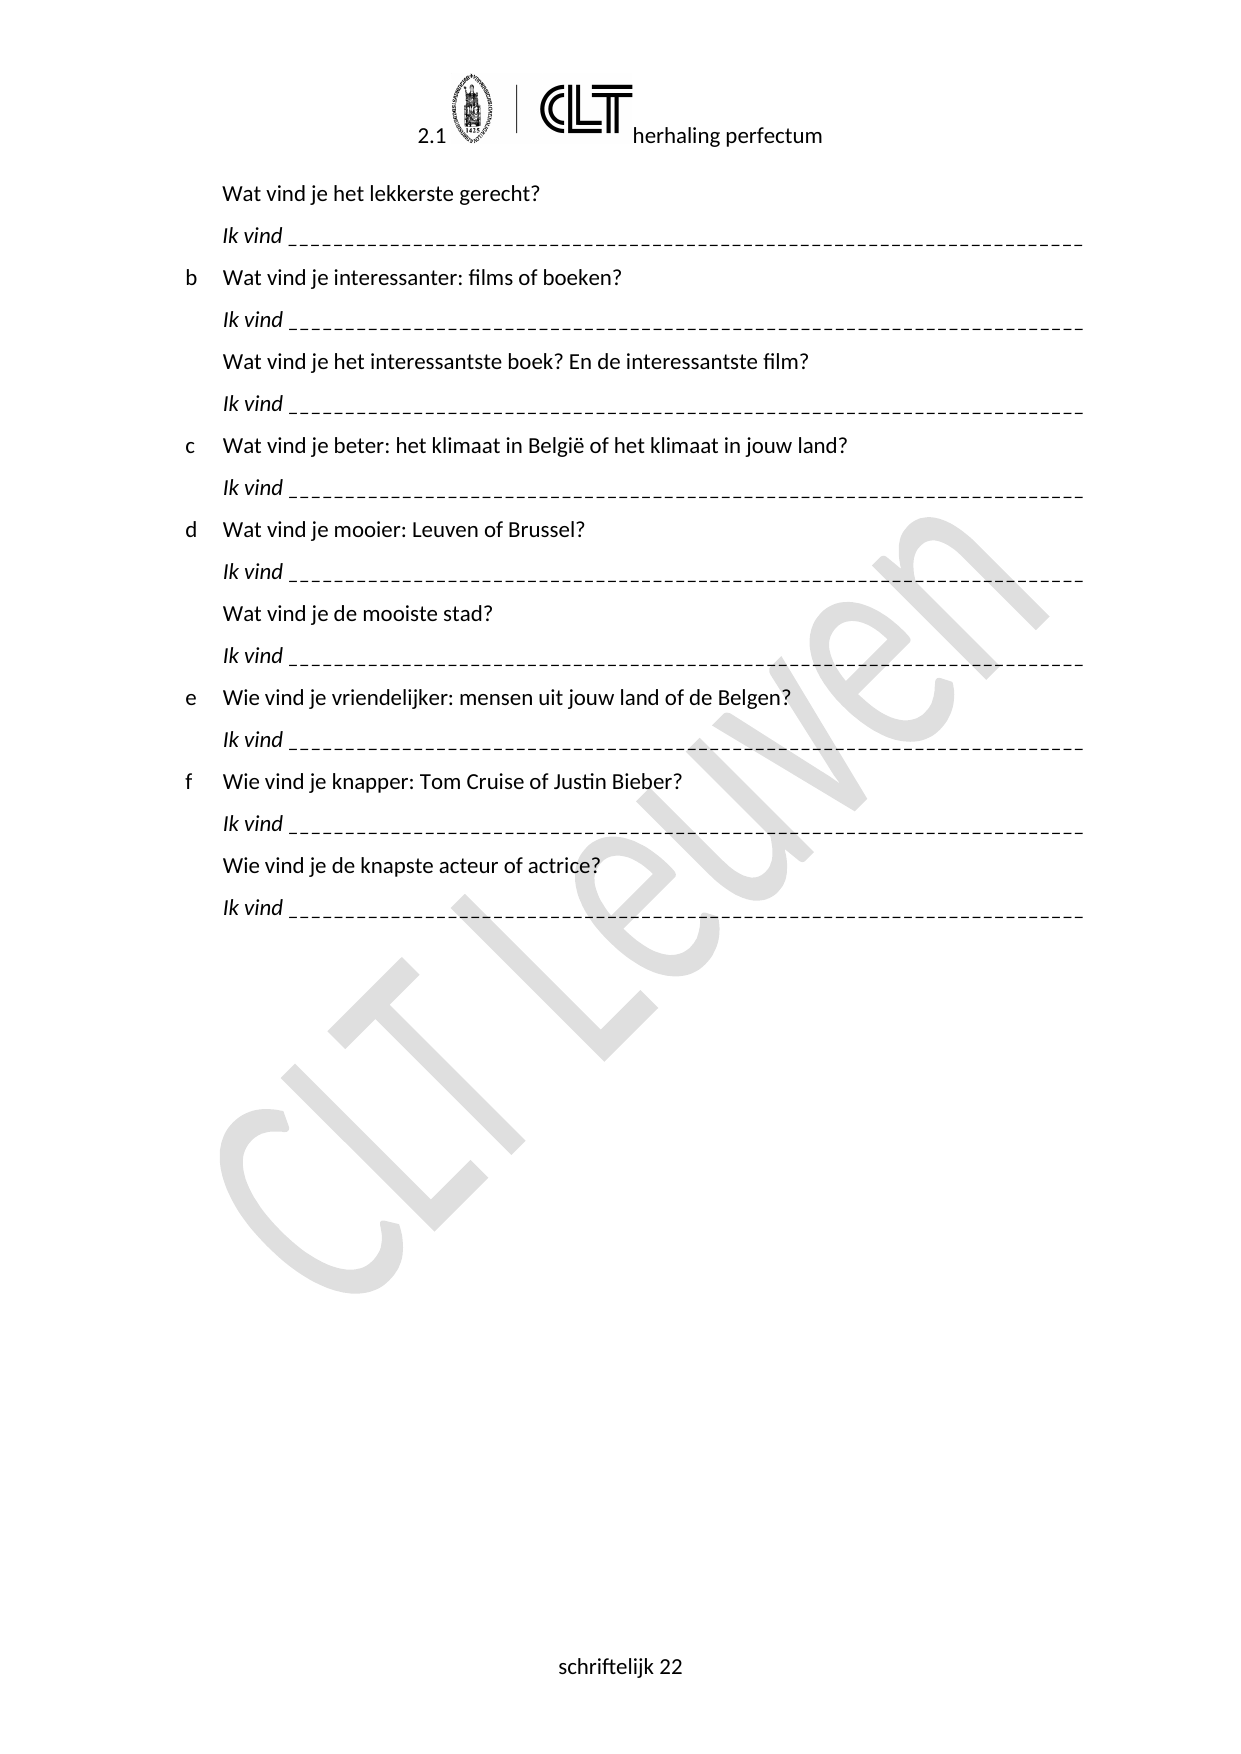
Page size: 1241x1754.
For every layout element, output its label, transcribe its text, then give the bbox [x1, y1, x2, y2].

list Ik vind ______________________________________________________________________ [223, 641, 1093, 669]
list Wie vind je knapper: Tom Cruise of Justin Bieber? [185, 767, 1093, 795]
list Ik vind ______________________________________________________________________ [223, 725, 1093, 753]
list Wat vind je mooier: Leuven of Brussel? [185, 515, 1093, 543]
list Ik vind ______________________________________________________________________ [223, 389, 1093, 417]
list Wie vind je vriendelijker: mensen uit jouw land of de Belgen? [185, 683, 1093, 711]
list Ik vind ______________________________________________________________________ Wat vind je de mooiste stad? [223, 557, 1093, 627]
list Ik vind ______________________________________________________________________ [223, 473, 1093, 501]
picture [451, 73, 633, 144]
list Ik vind ______________________________________________________________________ [223, 893, 1093, 921]
list Wat vind je beter: het klimaat in België of het klimaat in jouw land? [185, 431, 1093, 459]
list Wat vind je interessanter: films of boeken? [185, 263, 1093, 291]
list Wat vind je het lekkerste gerecht? [222, 179, 1093, 207]
list Wie vind je de knapste acteur of actrice? [223, 851, 1093, 879]
list Ik vind ______________________________________________________________________ [222, 221, 1093, 249]
list Ik vind ______________________________________________________________________ Wat vind je het interessantste boek? En de interessantste film? [223, 305, 1093, 375]
list Ik vind ______________________________________________________________________ [223, 809, 1093, 837]
